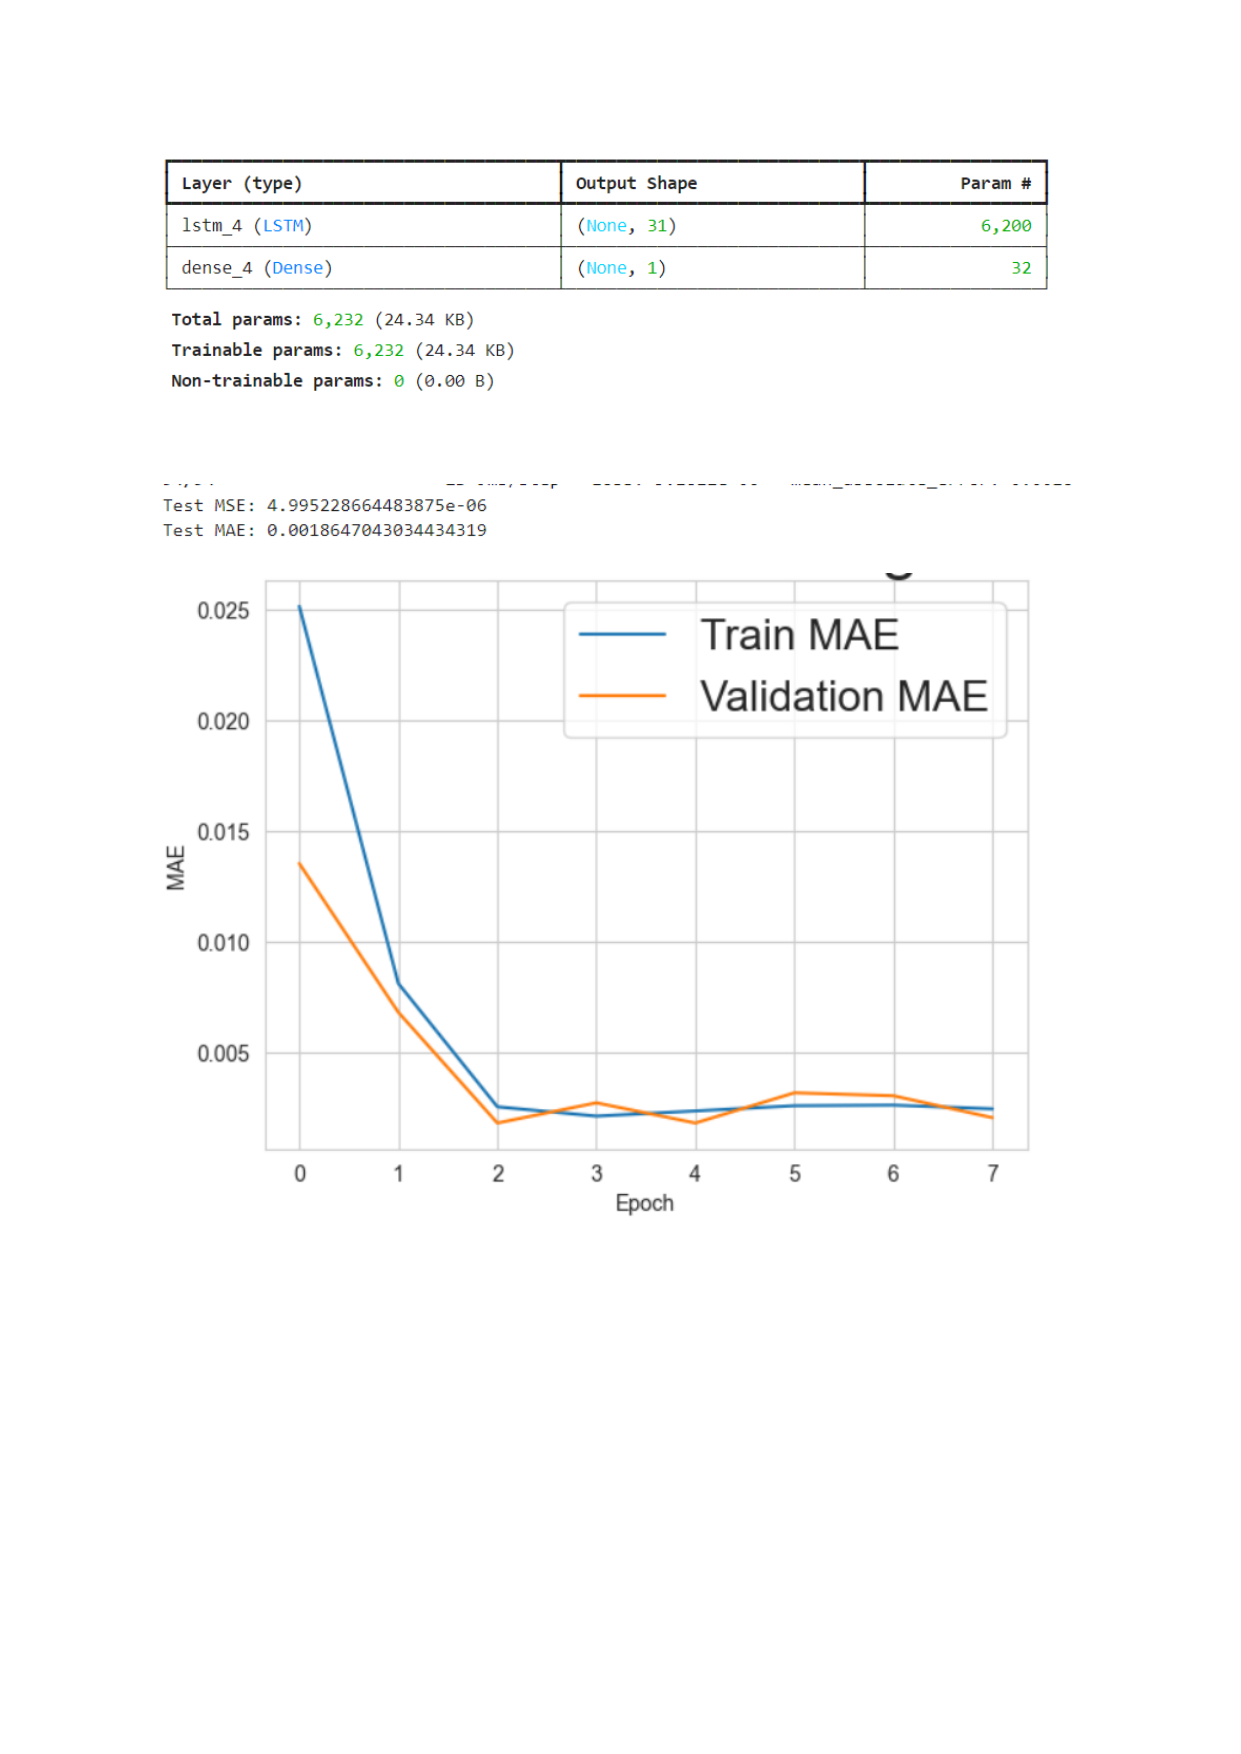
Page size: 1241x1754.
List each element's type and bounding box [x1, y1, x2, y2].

picture [150, 573, 1091, 1226]
picture [150, 484, 1091, 555]
picture [150, 150, 1091, 394]
